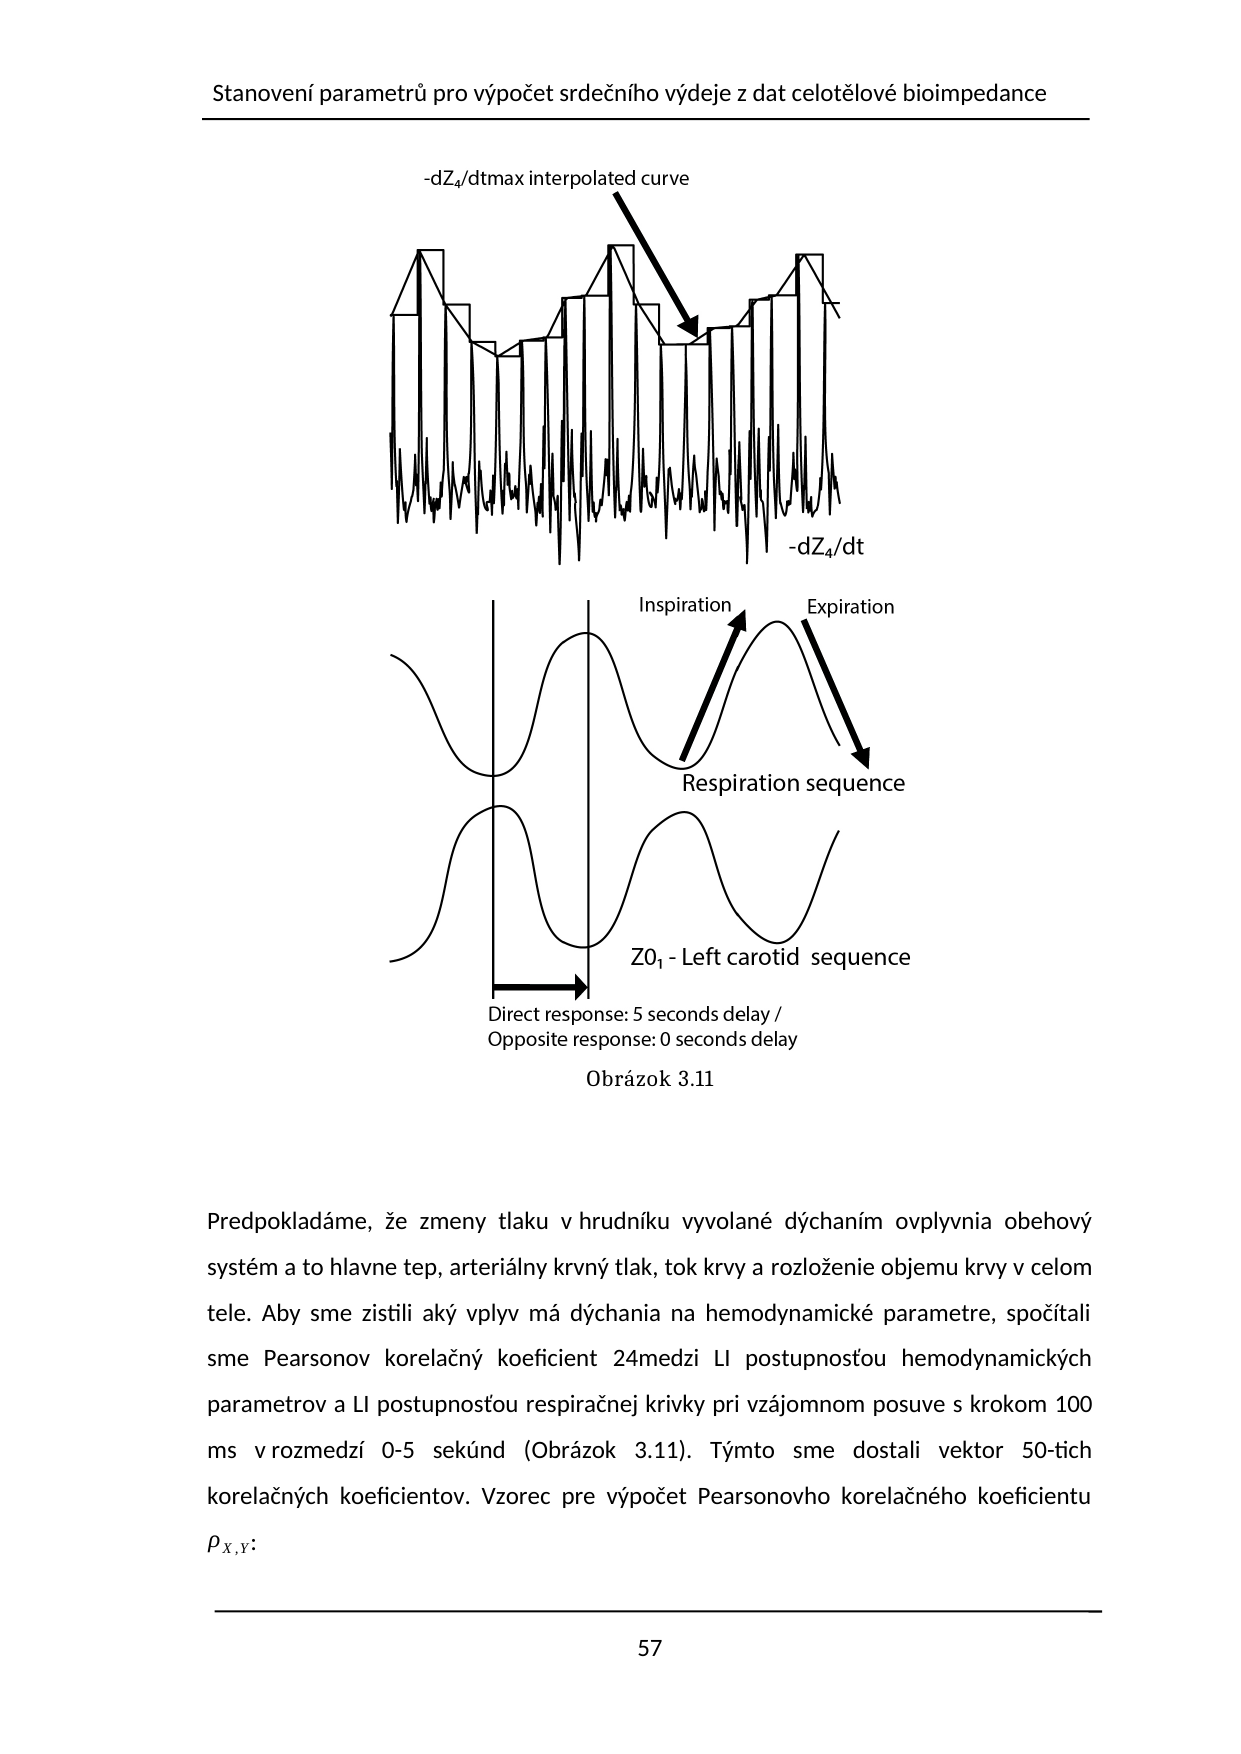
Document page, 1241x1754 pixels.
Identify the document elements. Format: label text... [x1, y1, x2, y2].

picture [389, 167, 911, 1051]
